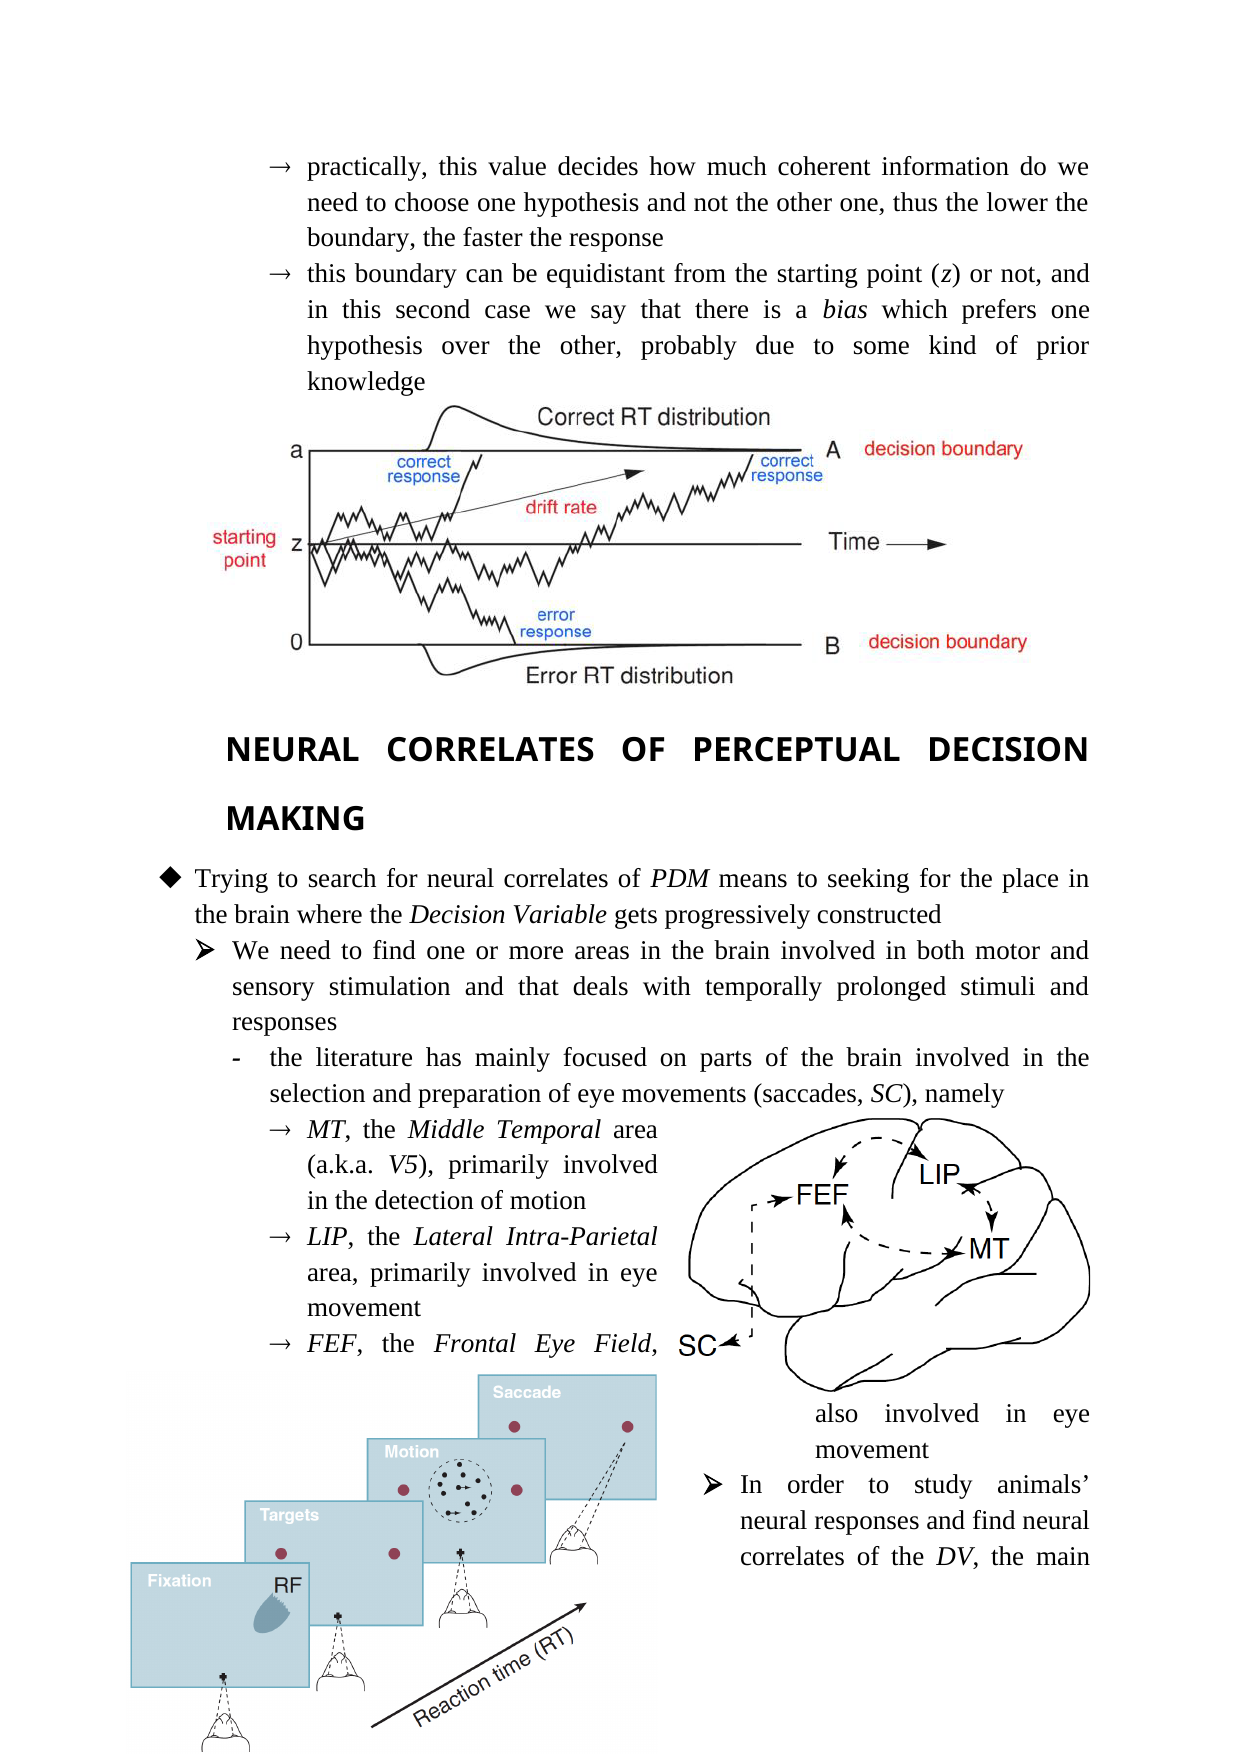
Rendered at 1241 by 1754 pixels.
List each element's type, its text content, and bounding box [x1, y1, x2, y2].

list this boundary can be equidistant from the starting point (z) or not, and in this second case we say that there is a bias which prefers one hypothesis over the other, probably due to some kind of prior knowledge [269, 257, 1090, 396]
list MT, the Middle Temporal area (a.k.a. V5), primarily involved in the detection of motion [269, 1113, 1090, 1215]
list We need to find one or more areas in the brain involved in both motor and sensory stimulation and that deals with temporally prolonged stimuli and responses [194, 934, 1090, 1037]
list LIP, the Lateral Intra-Parietal area, primarily involved in eye movement [269, 1220, 676, 1323]
subtitle NEURAL CORRELATES OF PERCEPTUAL DECISION MAKING [225, 726, 1090, 840]
list Trying to search for neural correlates of PDM means to seeking for the place in the brain where the Decision Variable gets progressively constructed [157, 862, 1090, 929]
list FEF, the Frontal Eye Field, also involved in eye movement [269, 1327, 1090, 1464]
list practically, this value decides how much coherent information do we need to choose one hypothesis and not the other one, thus the lower the boundary, the faster the response [269, 150, 1090, 253]
list the literature has mainly focused on parts of the brain involved in the selection and preparation of eye movements (saccades, SC), namely [232, 1041, 1090, 1108]
